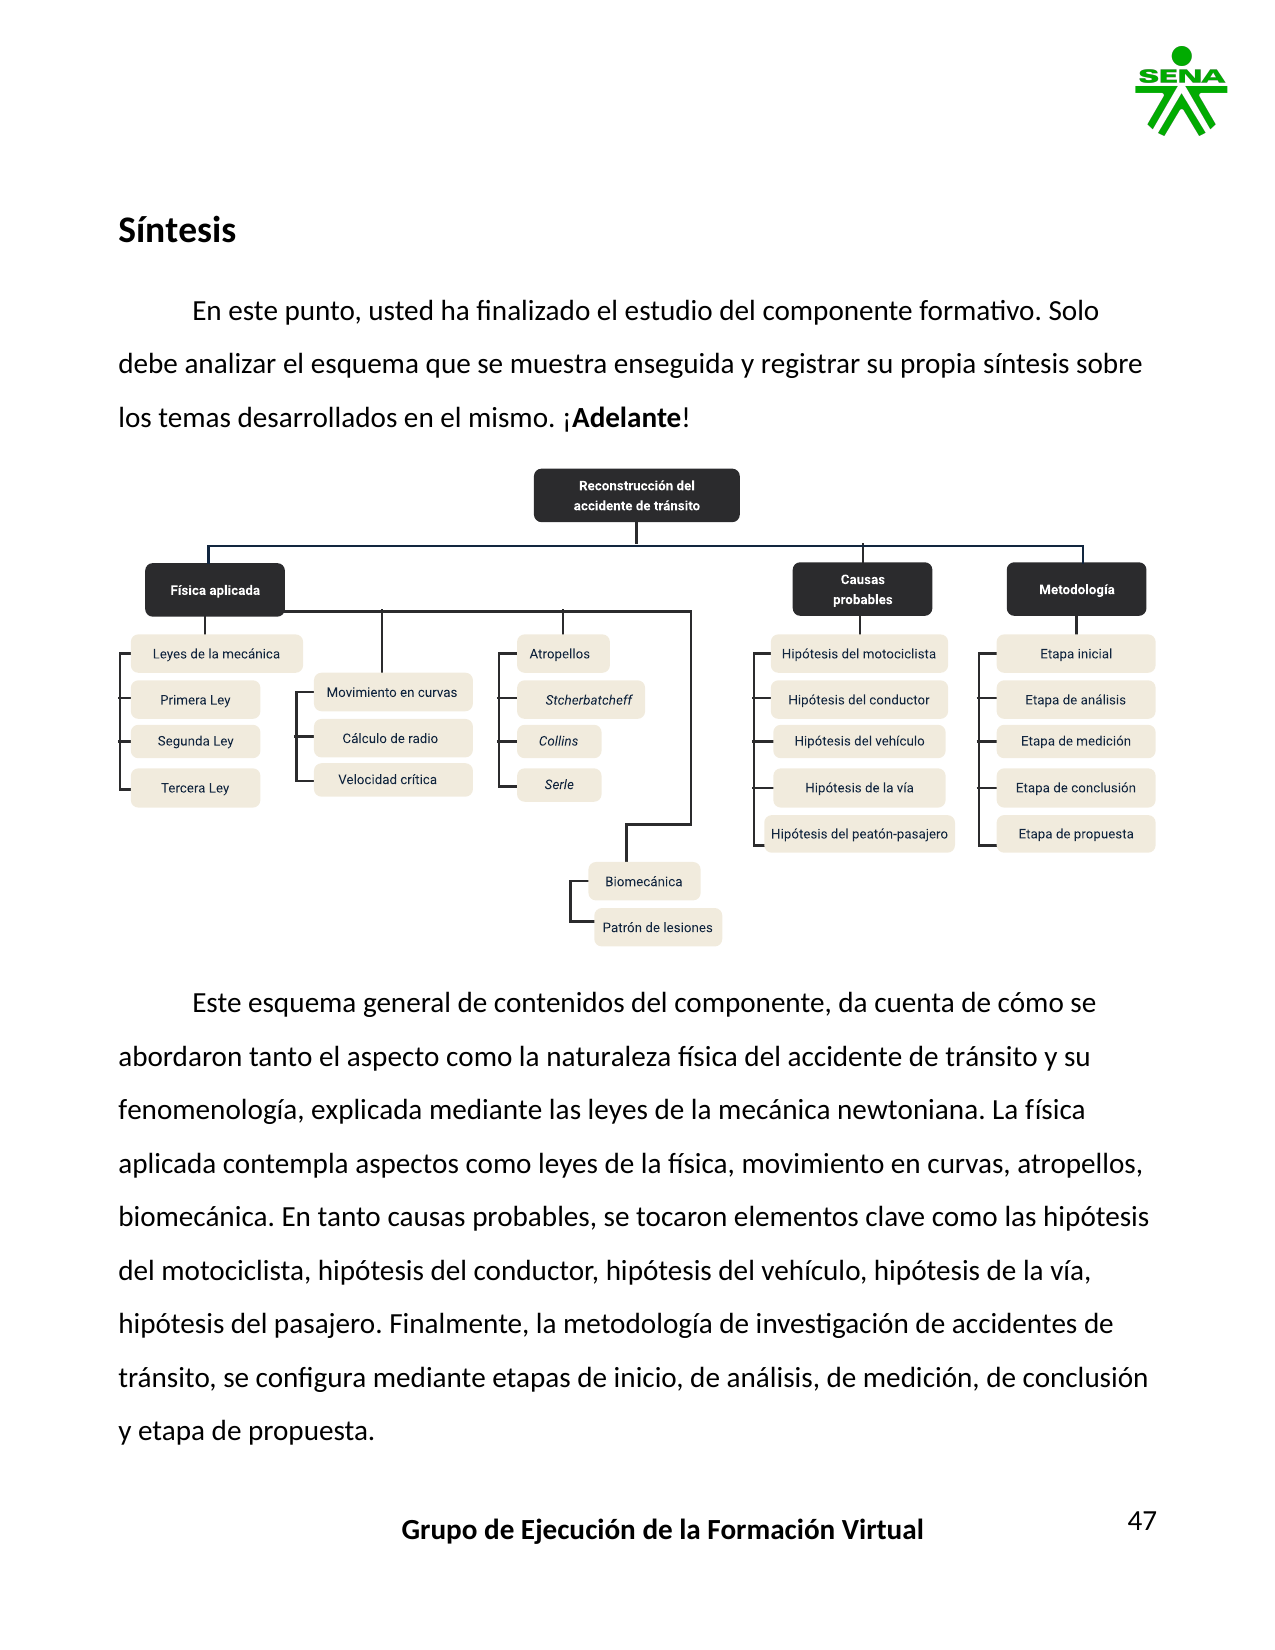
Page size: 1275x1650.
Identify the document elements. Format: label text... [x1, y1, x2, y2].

picture [1135, 46, 1228, 136]
text Síntesis [118, 206, 1157, 252]
text Este esquema general de contenidos del componente, da cuenta de cómo se abordaron tanto el aspecto como la naturaleza física del accidente de tránsito y su fenomenología, explicada mediante las leyes de la mecánica newtoniana. La física aplicada contempla aspectos como leyes de la física, movimiento en curvas, atropellos, biomecánica. En tanto causas probables, se tocaron elementos clave como las hipótesis del motociclista, hipótesis del conductor, hipótesis del vehículo, hipótesis de la vía, hipótesis del pasajero. Finalmente, la metodología de investigación de accidentes de tránsito, se configura mediante etapas de inicio, de análisis, de medición, de conclusión y etapa de propuesta. [118, 984, 1157, 1448]
text En este punto, usted ha finalizado el estudio del componente formativo. Solo debe analizar el esquema que se muestra enseguida y registrar su propia síntesis sobre los temas desarrollados en el mismo. ¡Adelante! [118, 292, 1157, 434]
